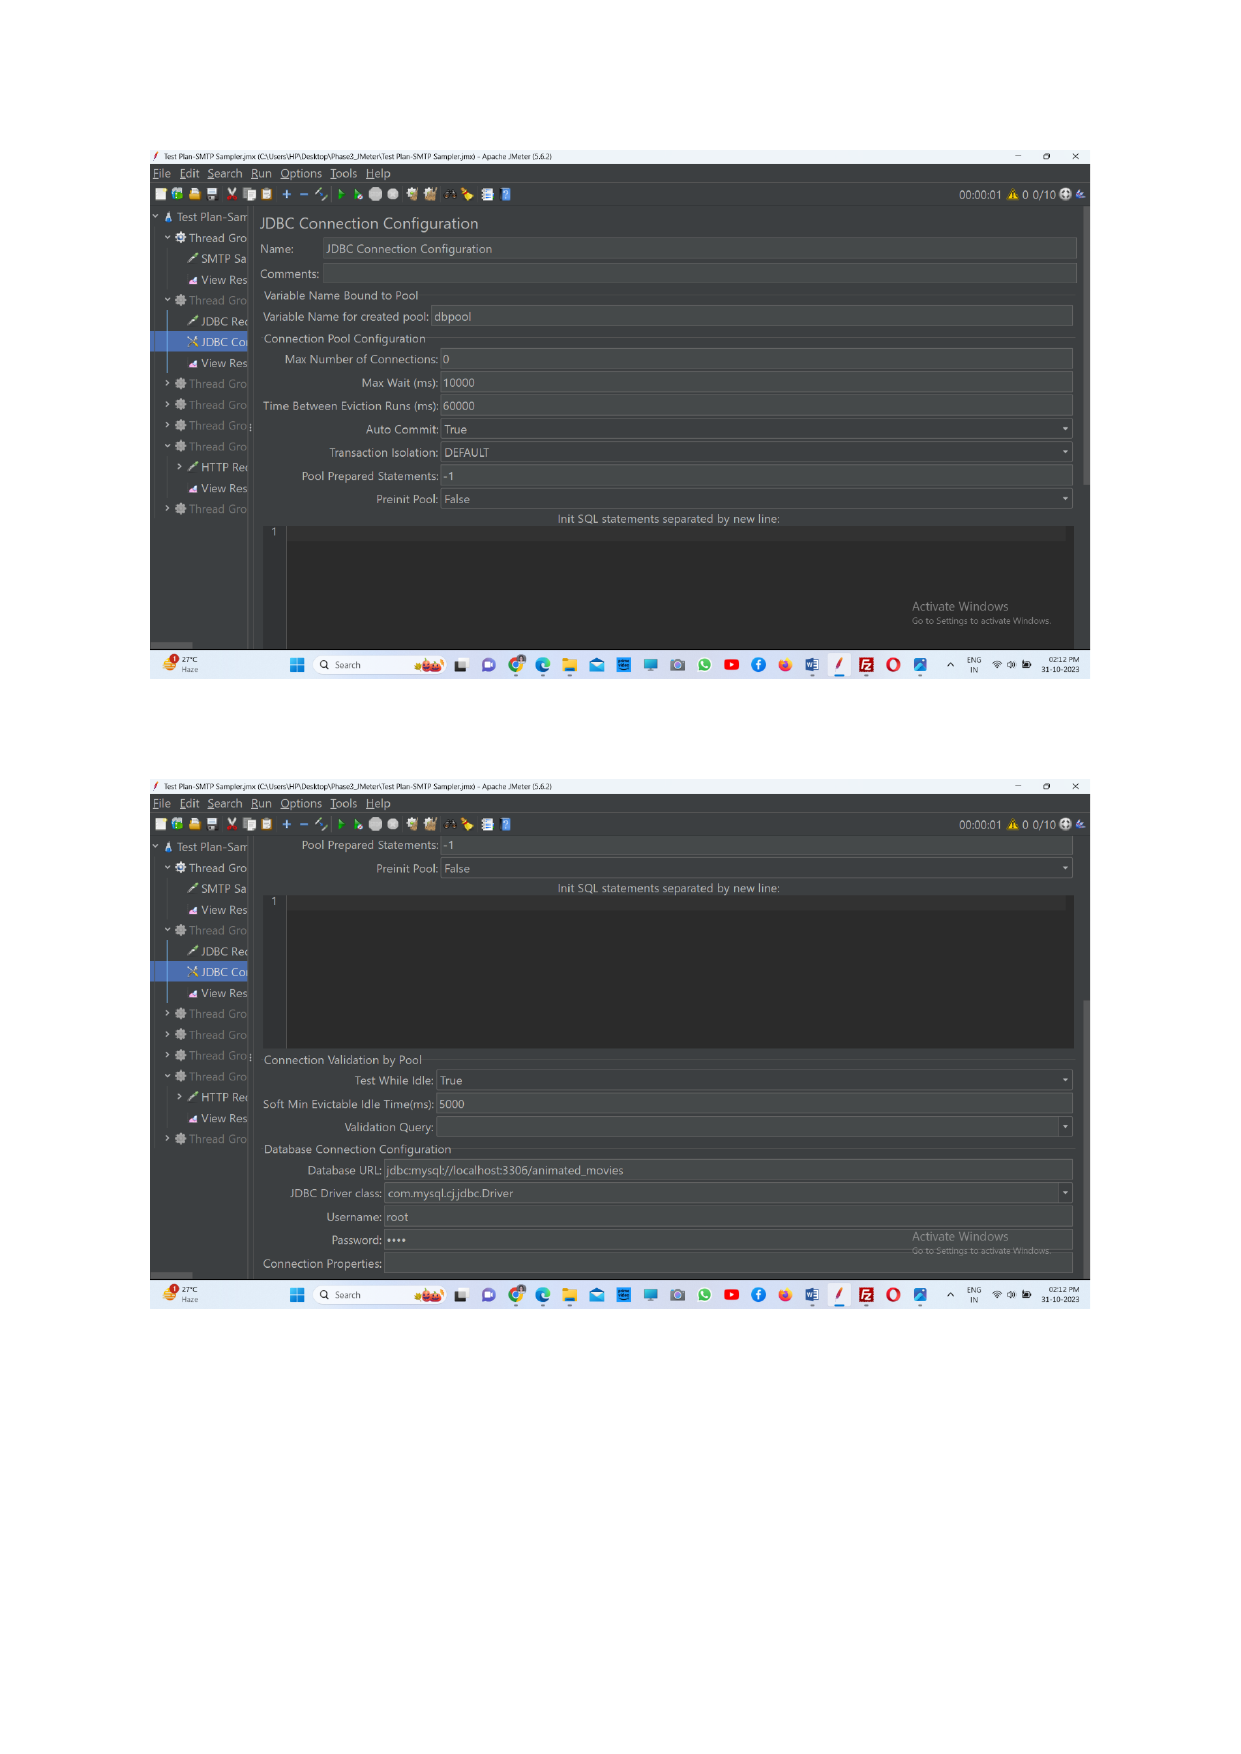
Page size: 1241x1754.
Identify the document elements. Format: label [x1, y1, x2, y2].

picture [150, 150, 1091, 679]
picture [150, 779, 1091, 1309]
